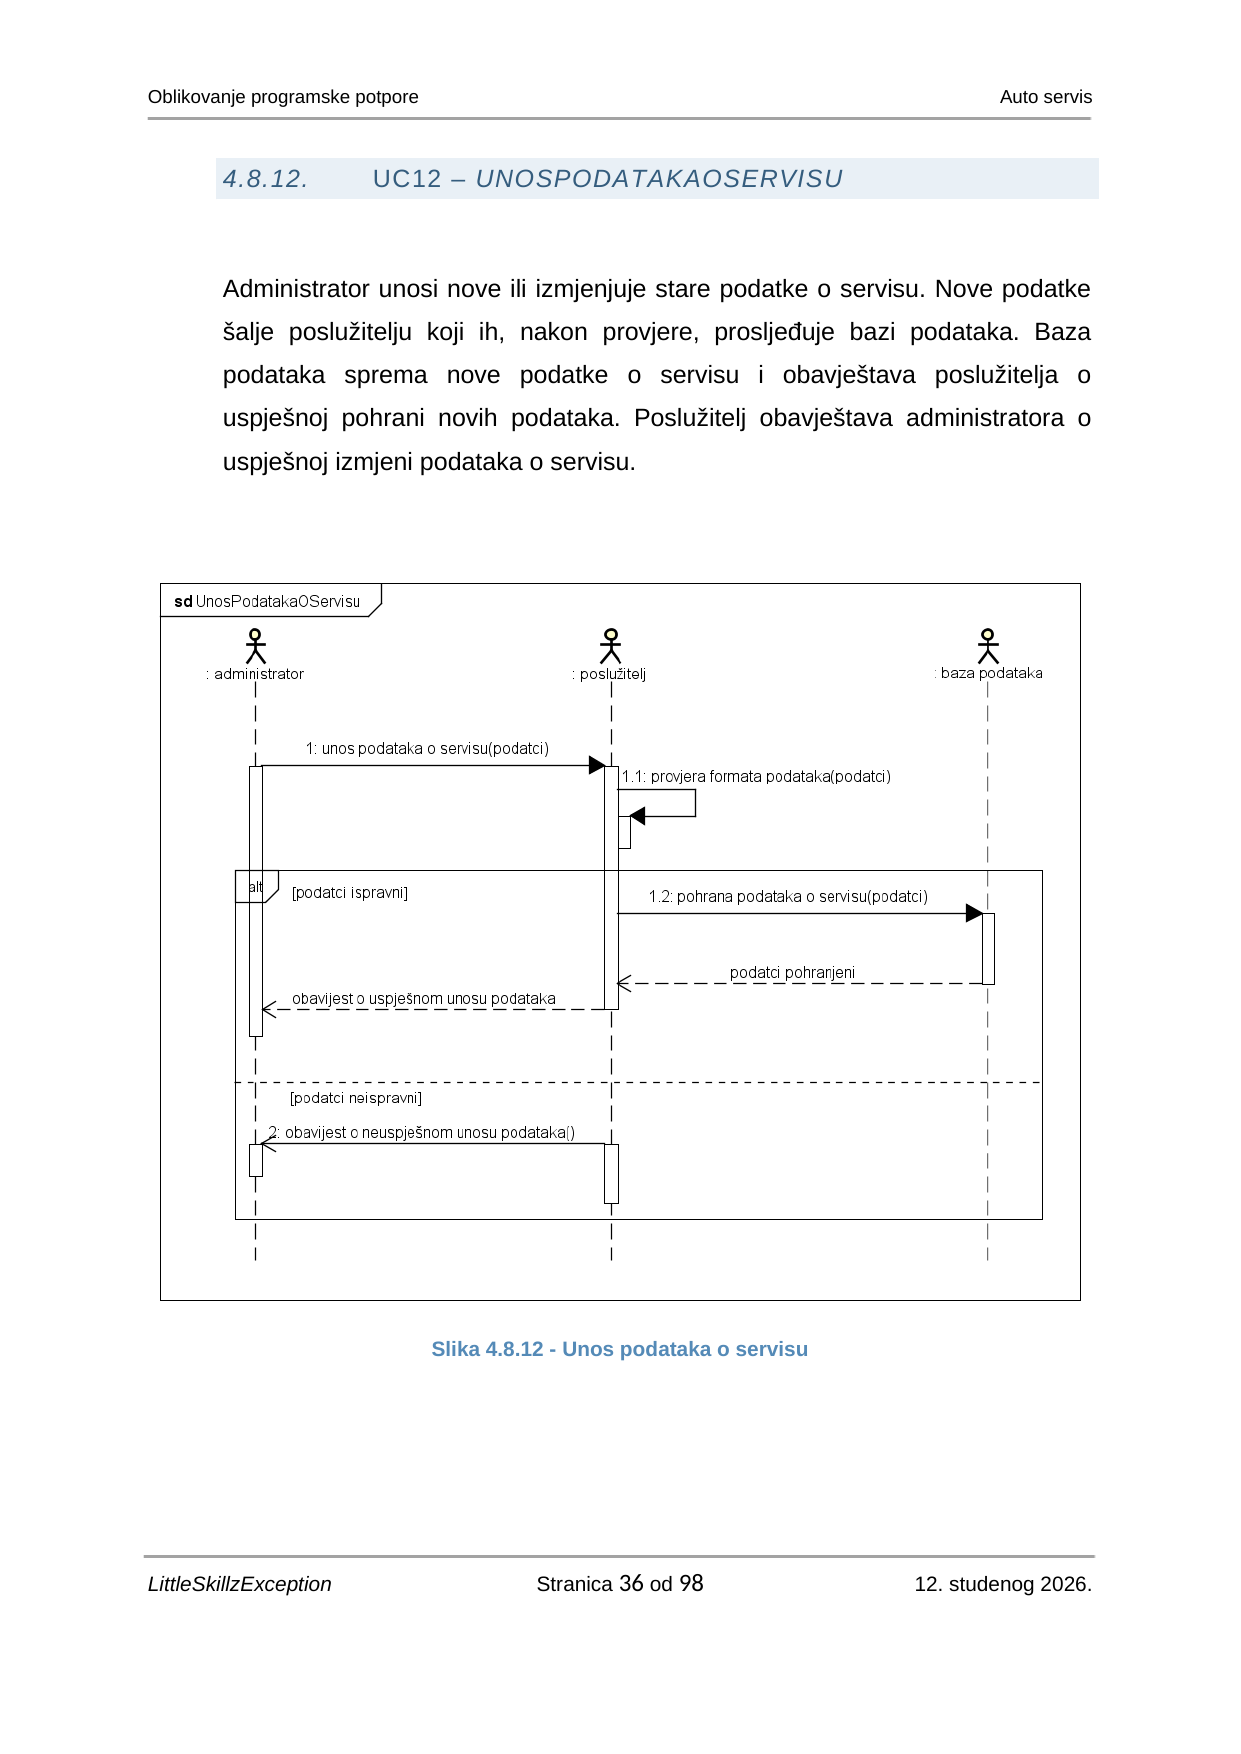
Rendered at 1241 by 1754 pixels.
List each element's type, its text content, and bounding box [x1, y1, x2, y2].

picture [147, 570, 1093, 1313]
subtitle UC12 – UnosPodatakaOServisu [223, 164, 1093, 193]
text Slika 4.8.12 - Unos podataka o servisu [148, 1337, 1093, 1361]
text Administrator unosi nove ili izmjenjuje stare podatke o servisu. Nove podatke šalje poslužitelju koji ih, nakon provjere, prosljeđuje bazi podataka. Baza podataka sprema nove podatke o servisu i obavještava poslužitelja o uspješnoj pohrani novih podataka. Poslužitelj obavještava administratora o uspješnoj izmjeni podataka o servisu. [223, 274, 1093, 475]
